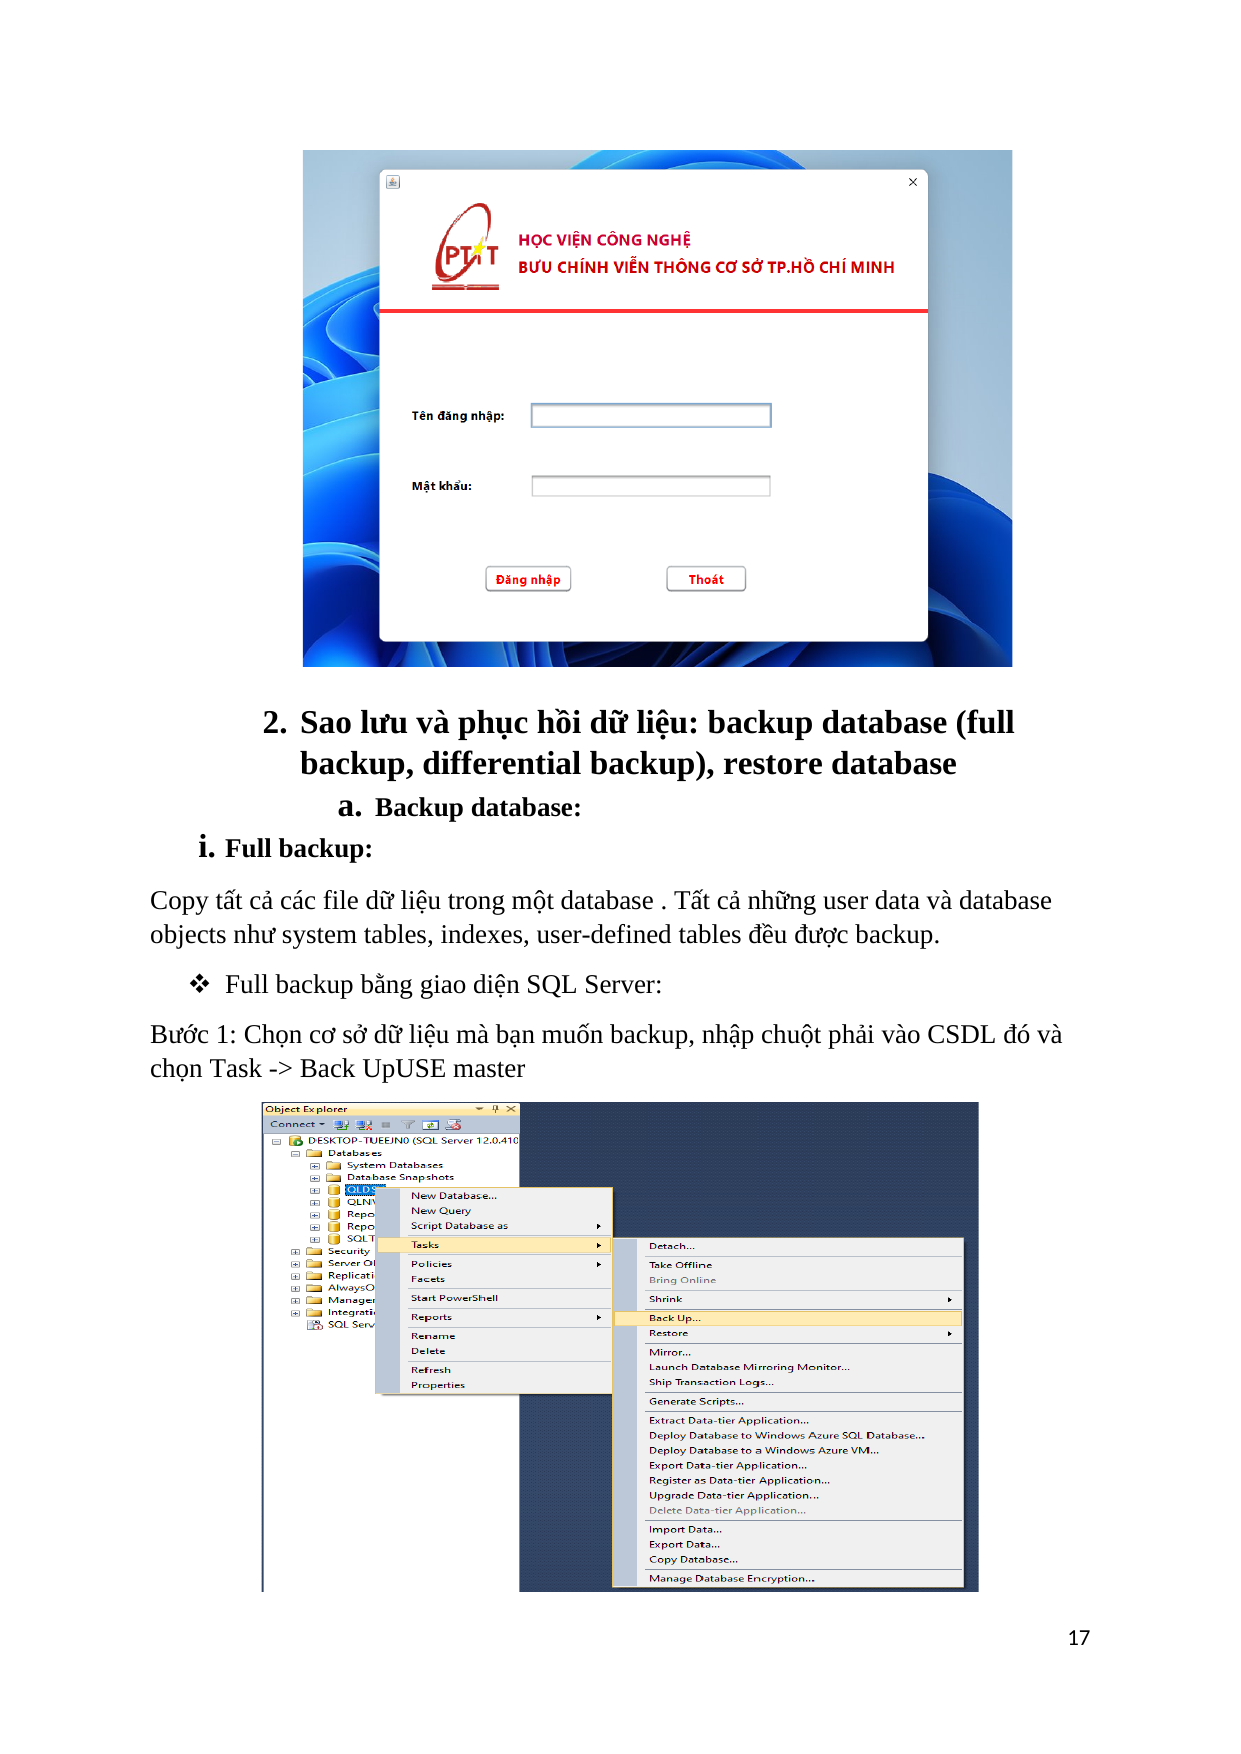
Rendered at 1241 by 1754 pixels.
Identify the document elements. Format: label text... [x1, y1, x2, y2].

list Full backup: [216, 826, 1090, 864]
text Copy tất cả các file dữ liệu trong một database . Tất cả những user data và database objects như system tables, indexes, user-defined tables đều được backup. [150, 884, 1090, 949]
list Full backup bằng giao diện SQL Server: [187, 968, 1090, 999]
picture [261, 1102, 979, 1592]
list Backup database: [337, 785, 1090, 823]
text Bước 1: Chọn cơ sở dữ liệu mà bạn muốn backup, nhập chuột phải vào CSDL đó và chọn Task -> Back UpUSE master [150, 1018, 1090, 1083]
list Sao lưu và phục hồi dữ liệu: backup database (full backup, differential backup), restore database [262, 702, 1090, 782]
picture [302, 150, 1013, 667]
